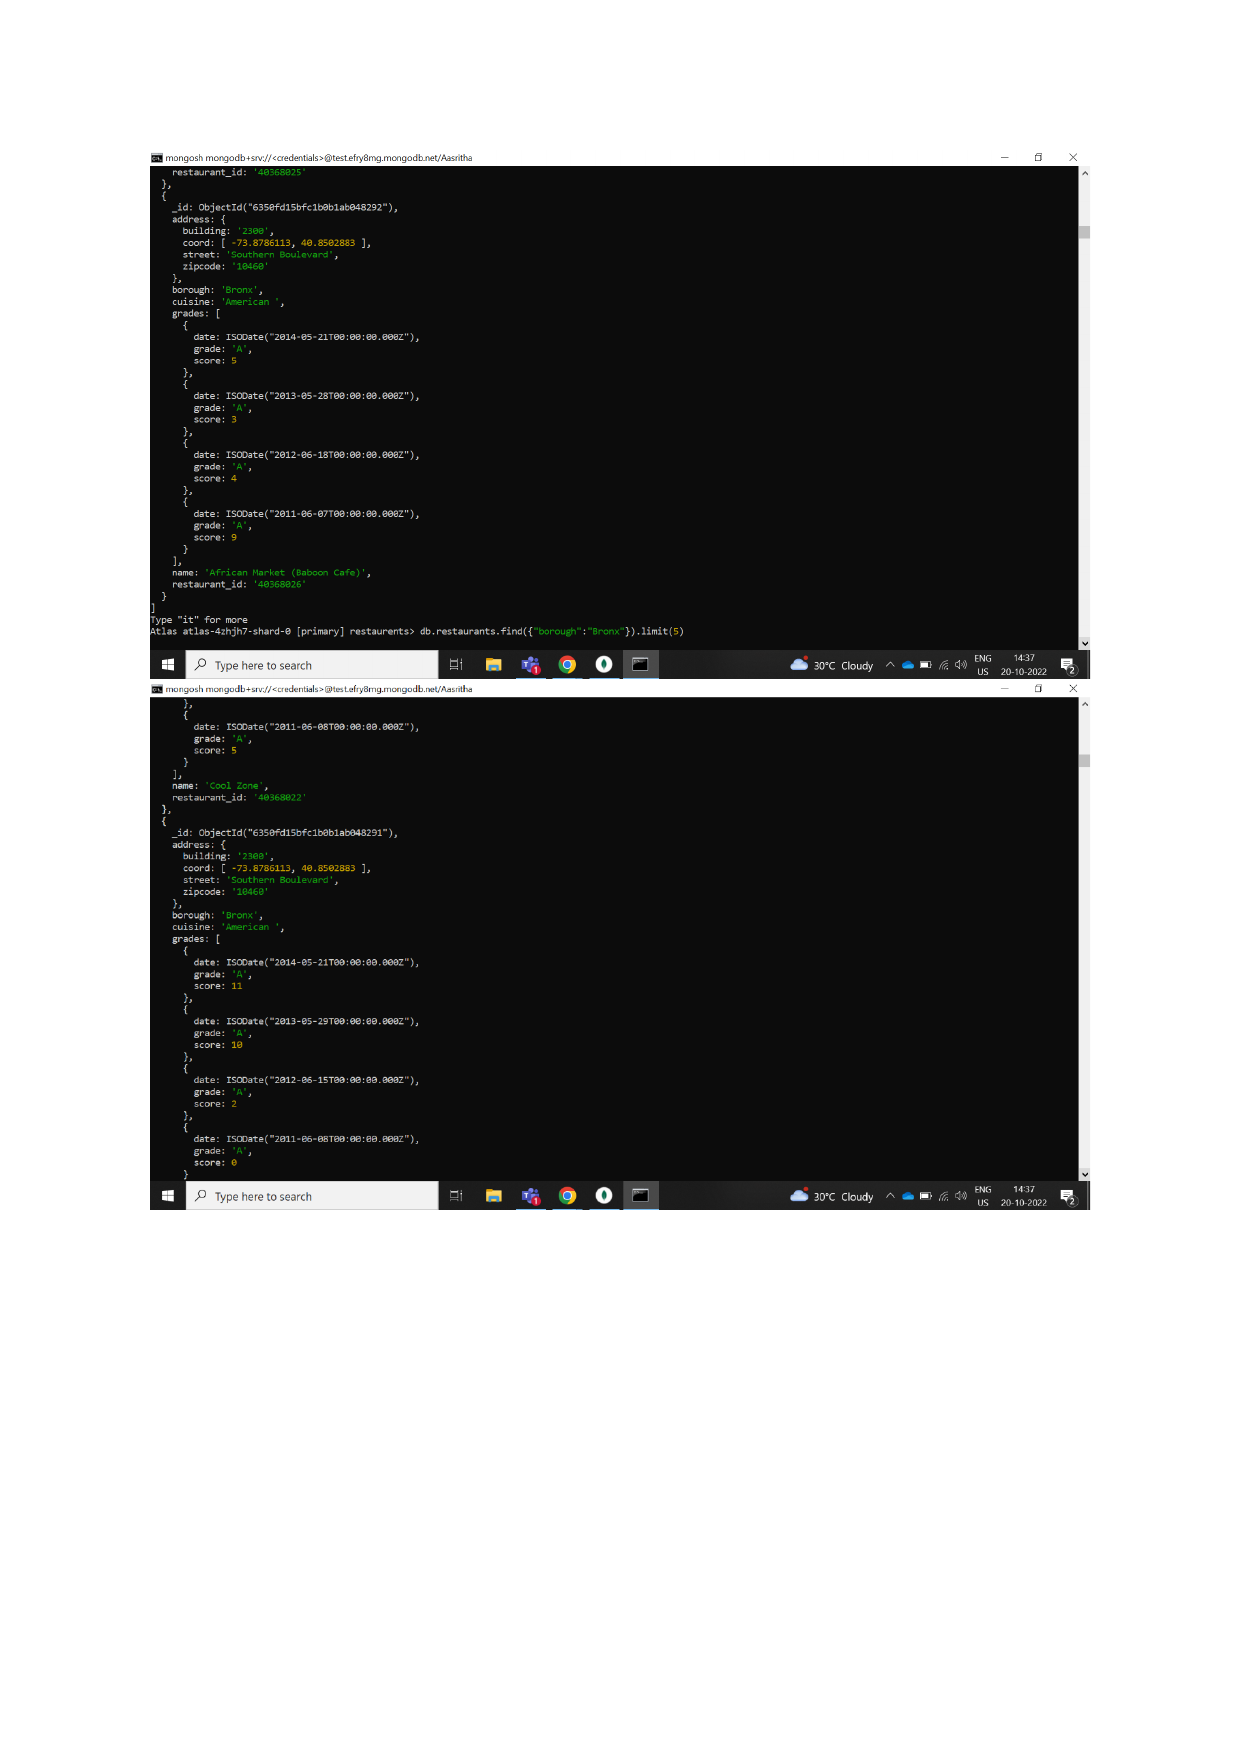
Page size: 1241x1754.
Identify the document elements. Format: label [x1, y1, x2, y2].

picture [150, 681, 1091, 1210]
picture [150, 150, 1091, 679]
